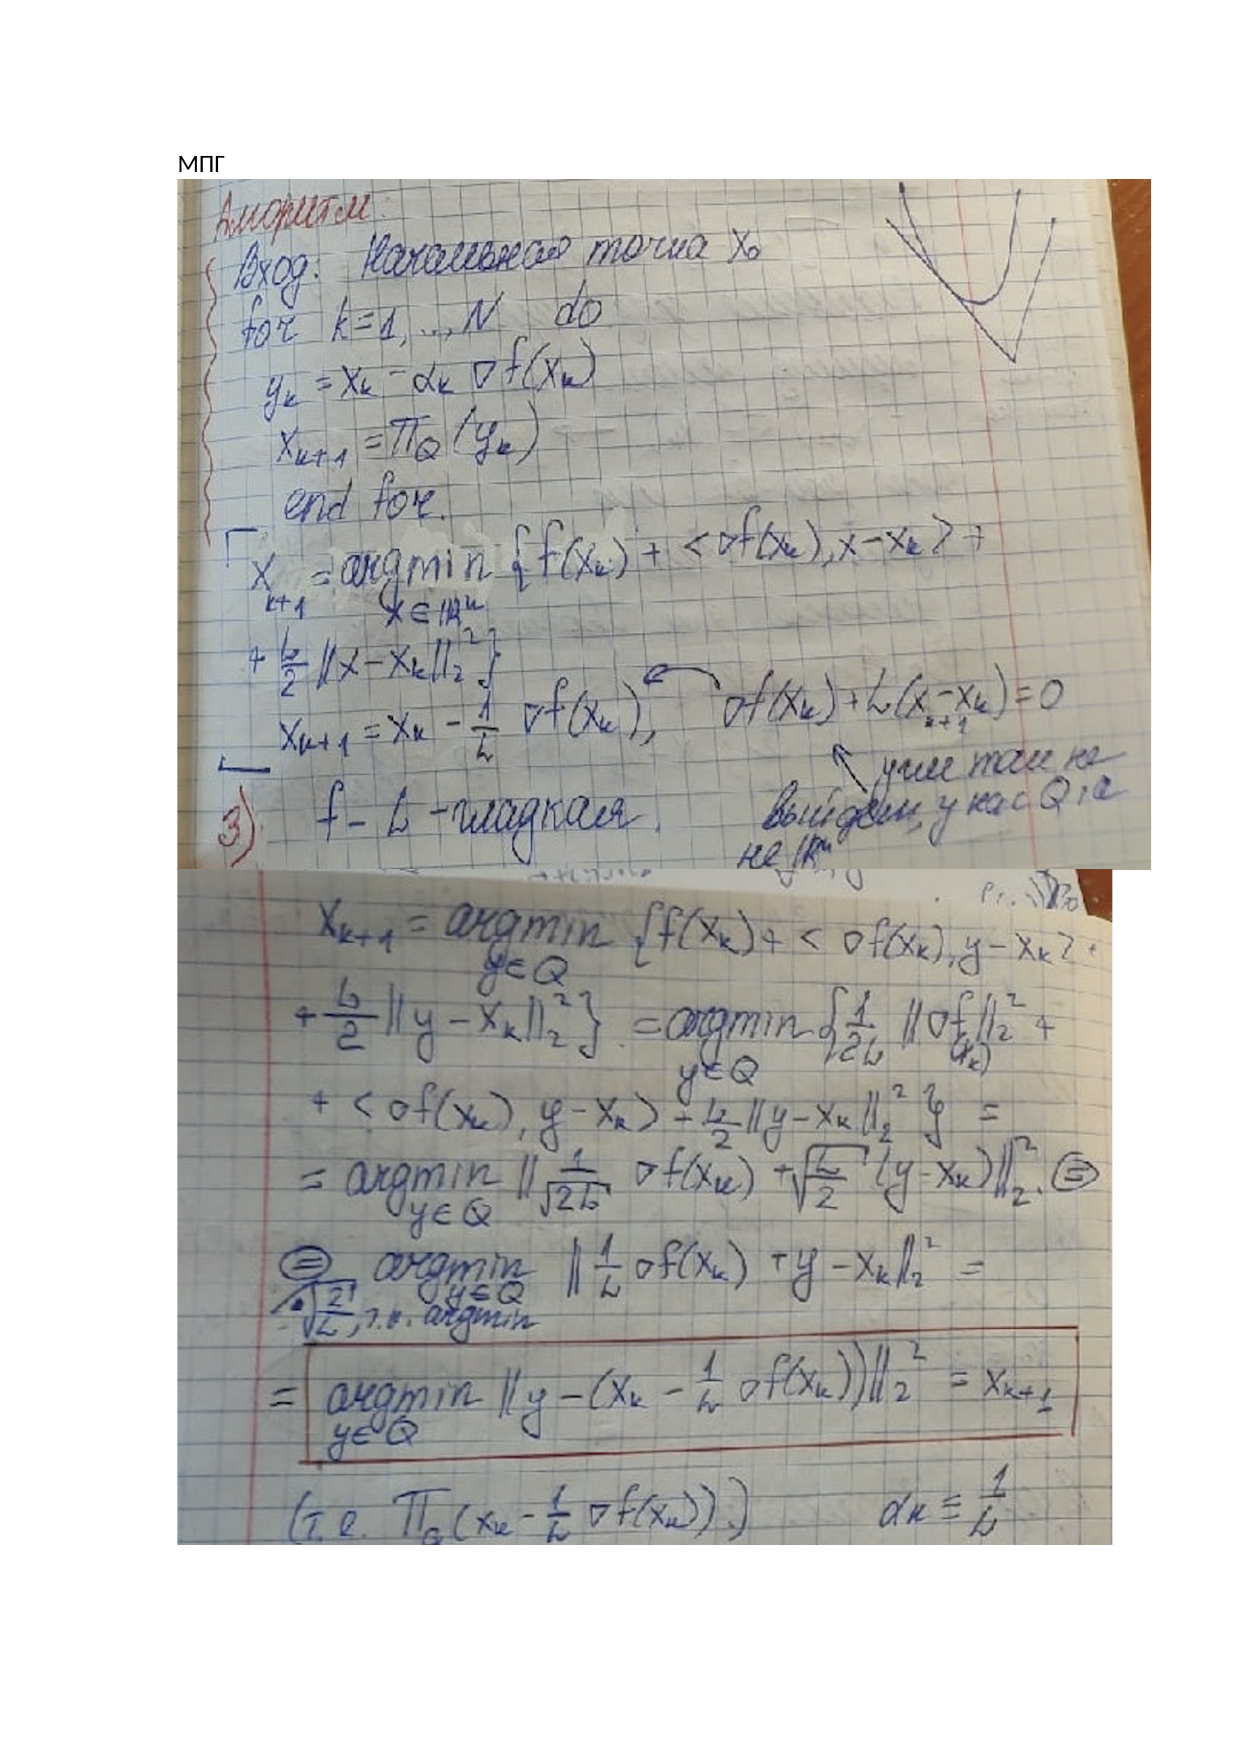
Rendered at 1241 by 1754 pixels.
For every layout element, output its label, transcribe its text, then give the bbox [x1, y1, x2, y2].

picture [177, 179, 1152, 1545]
text МПГ [177, 149, 1152, 179]
